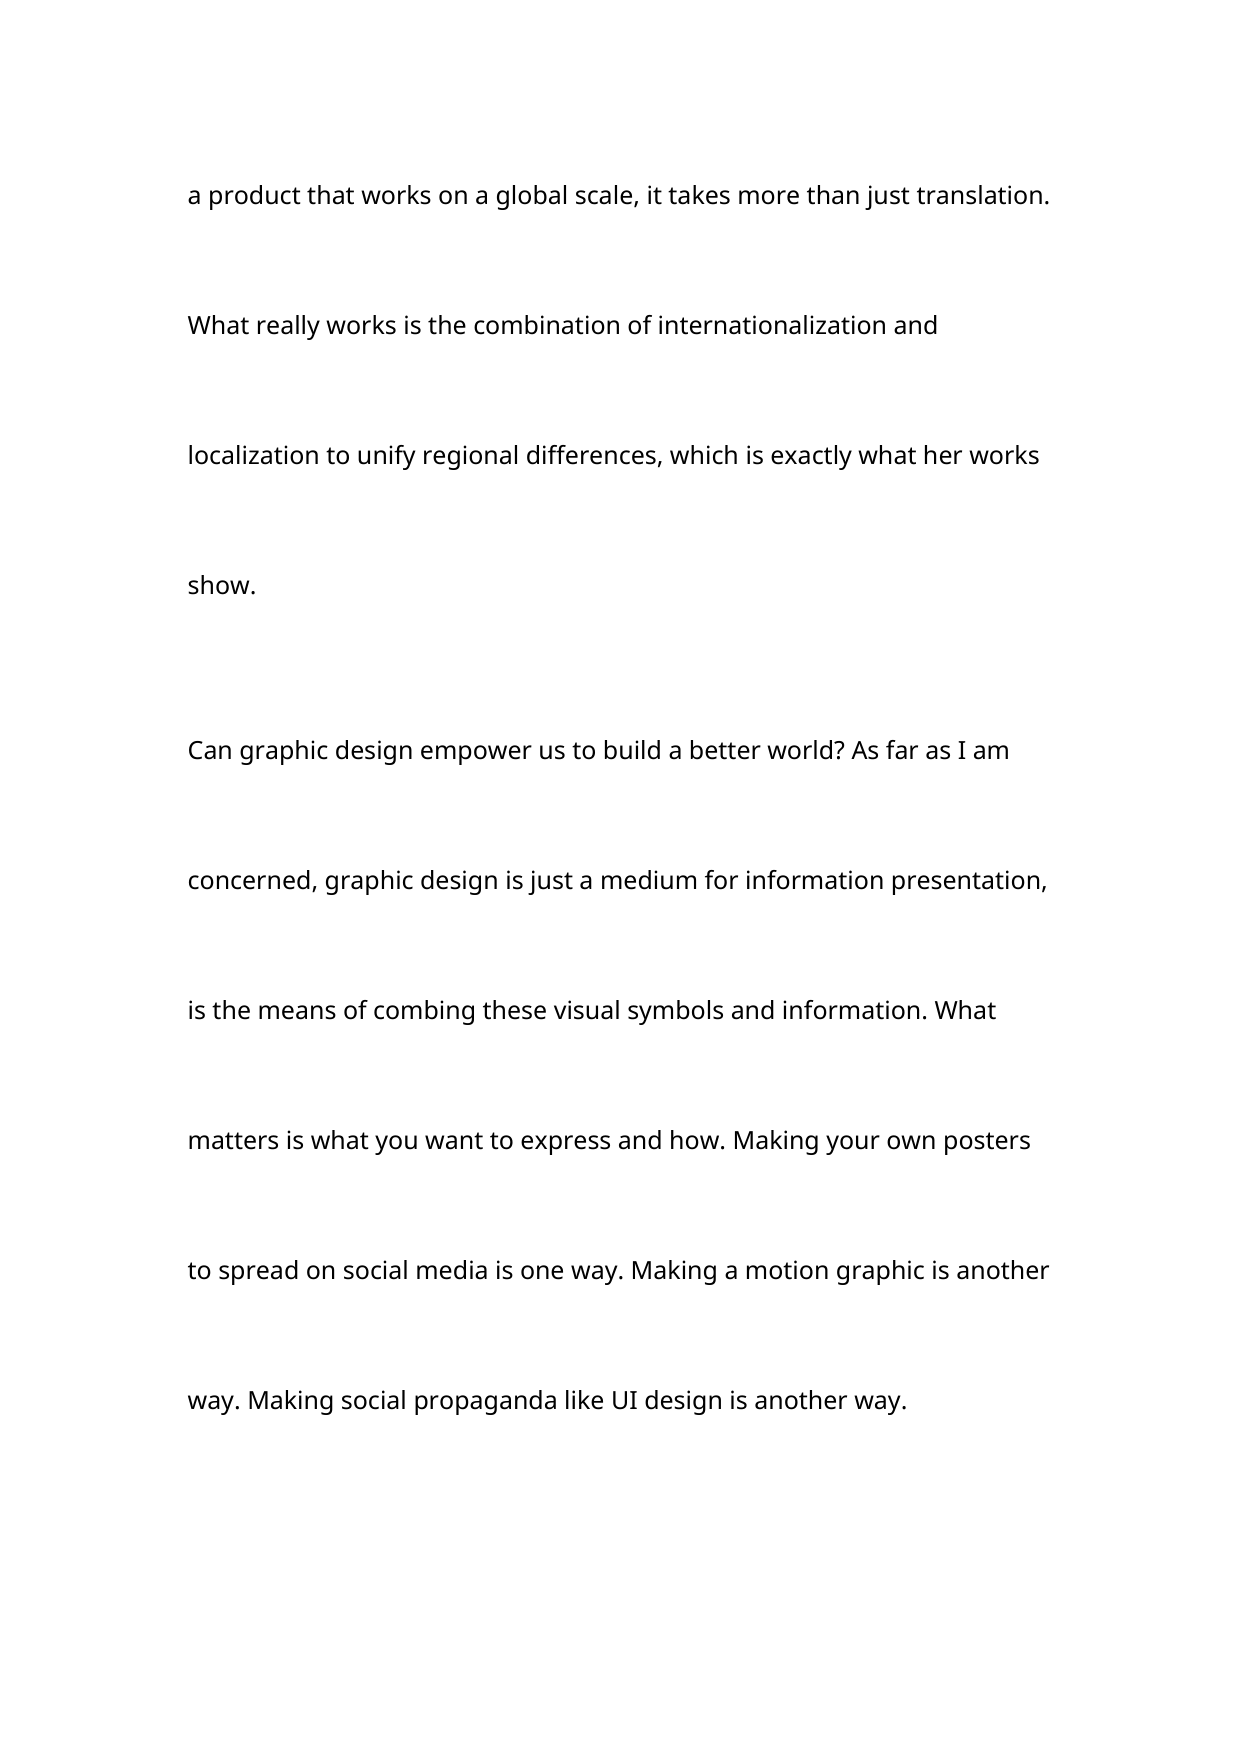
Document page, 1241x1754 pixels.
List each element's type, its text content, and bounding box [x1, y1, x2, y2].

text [187, 162, 1053, 617]
text Can graphic design empower us to build a better world? As far as I am concerned, graphic design is just a medium for information presentation, is the means of combing these visual symbols and information. What matters is what you want to express and how. Making your own posters to spread on social media is one way. Making a motion graphic is another way. Making social propaganda like UI design is another way. [187, 718, 1053, 1433]
